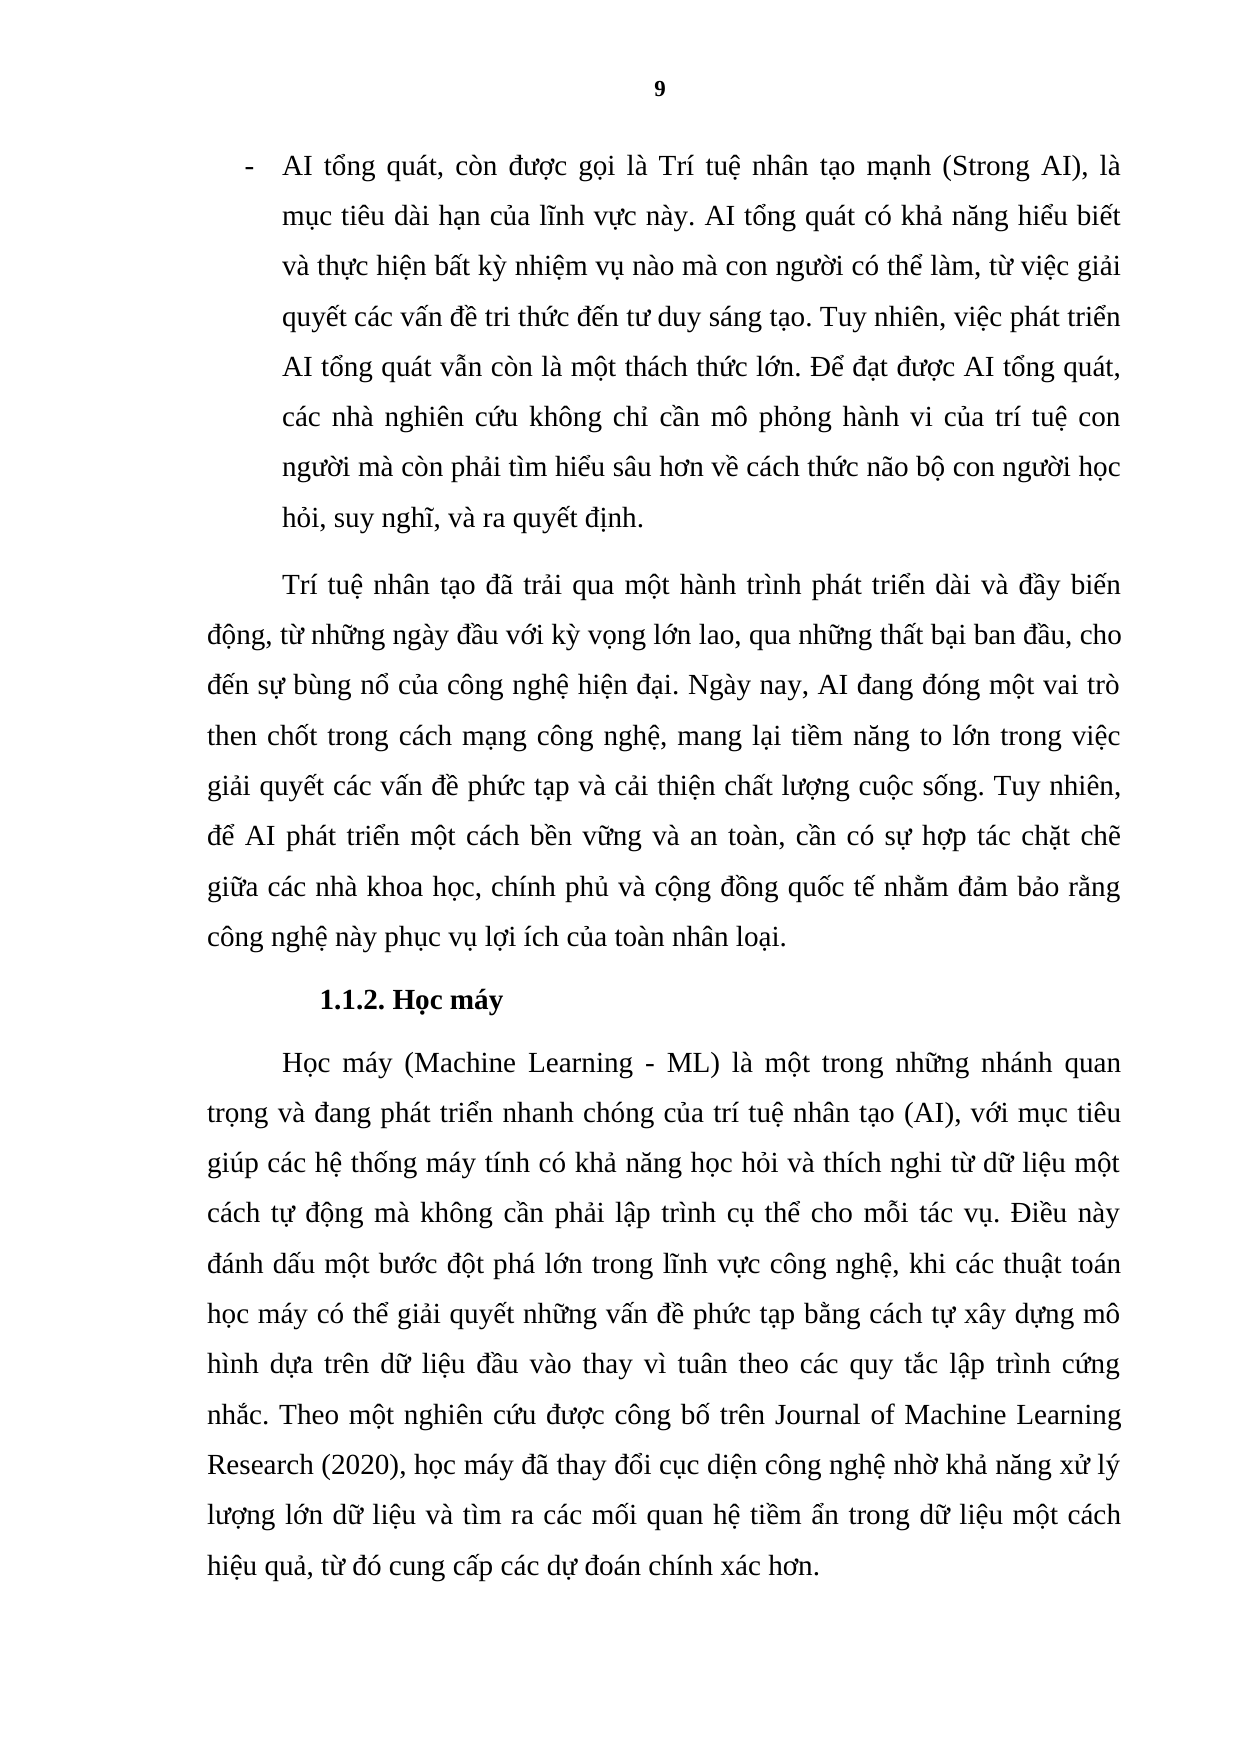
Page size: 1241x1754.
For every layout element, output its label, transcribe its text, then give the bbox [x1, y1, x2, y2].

text Học máy (Machine Learning - ML) là một trong những nhánh quan trọng và đang phát triển nhanh chóng của trí tuệ nhân tạo (AI), với mục tiêu giúp các hệ thống máy tính có khả năng học hỏi và thích nghi từ dữ liệu một cách tự động mà không cần phải lập trình cụ thể cho mỗi tác vụ. Điều này đánh dấu một bước đột phá lớn trong lĩnh vực công nghệ, khi các thuật toán học máy có thể giải quyết những vấn đề phức tạp bằng cách tự xây dựng mô hình dựa trên dữ liệu đầu vào thay vì tuân theo các quy tắc lập trình cứng nhắc. Theo một nghiên cứu được công bố trên Journal of Machine Learning Research (2020), học máy đã thay đổi cục diện công nghệ nhờ khả năng xử lý lượng lớn dữ liệu và tìm ra các mối quan hệ tiềm ẩn trong dữ liệu một cách hiệu quả, từ đó cung cấp các dự đoán chính xác hơn. [207, 1045, 1122, 1581]
text Trí tuệ nhân tạo đã trải qua một hành trình phát triển dài và đầy biến động, từ những ngày đầu với kỳ vọng lớn lao, qua những thất bại ban đầu, cho đến sự bùng nổ của công nghệ hiện đại. Ngày nay, AI đang đóng một vai trò then chốt trong cách mạng công nghệ, mang lại tiềm năng to lớn trong việc giải quyết các vấn đề phức tạp và cải thiện chất lượng cuộc sống. Tuy nhiên, để AI phát triển một cách bền vững và an toàn, cần có sự hợp tác chặt chẽ giữa các nhà khoa học, chính phủ và cộng đồng quốc tế nhằm đảm bảo rằng công nghệ này phục vụ lợi ích của toàn nhân loại. [207, 567, 1122, 953]
subtitle Học máy [244, 982, 1122, 1015]
list AI tổng quát, còn được gọi là Trí tuệ nhân tạo mạnh (Strong AI), là mục tiêu dài hạn của lĩnh vực này. AI tổng quát có khả năng hiểu biết và thực hiện bất kỳ nhiệm vụ nào mà con người có thể làm, từ việc giải quyết các vấn đề tri thức đến tư duy sáng tạo. Tuy nhiên, việc phát triển AI tổng quát vẫn còn là một thách thức lớn. Để đạt được AI tổng quát, các nhà nghiên cứu không chỉ cần mô phỏng hành vi của trí tuệ con người mà còn phải tìm hiểu sâu hơn về cách thức não bộ con người học hỏi, suy nghĩ, và ra quyết định. [244, 148, 1122, 533]
